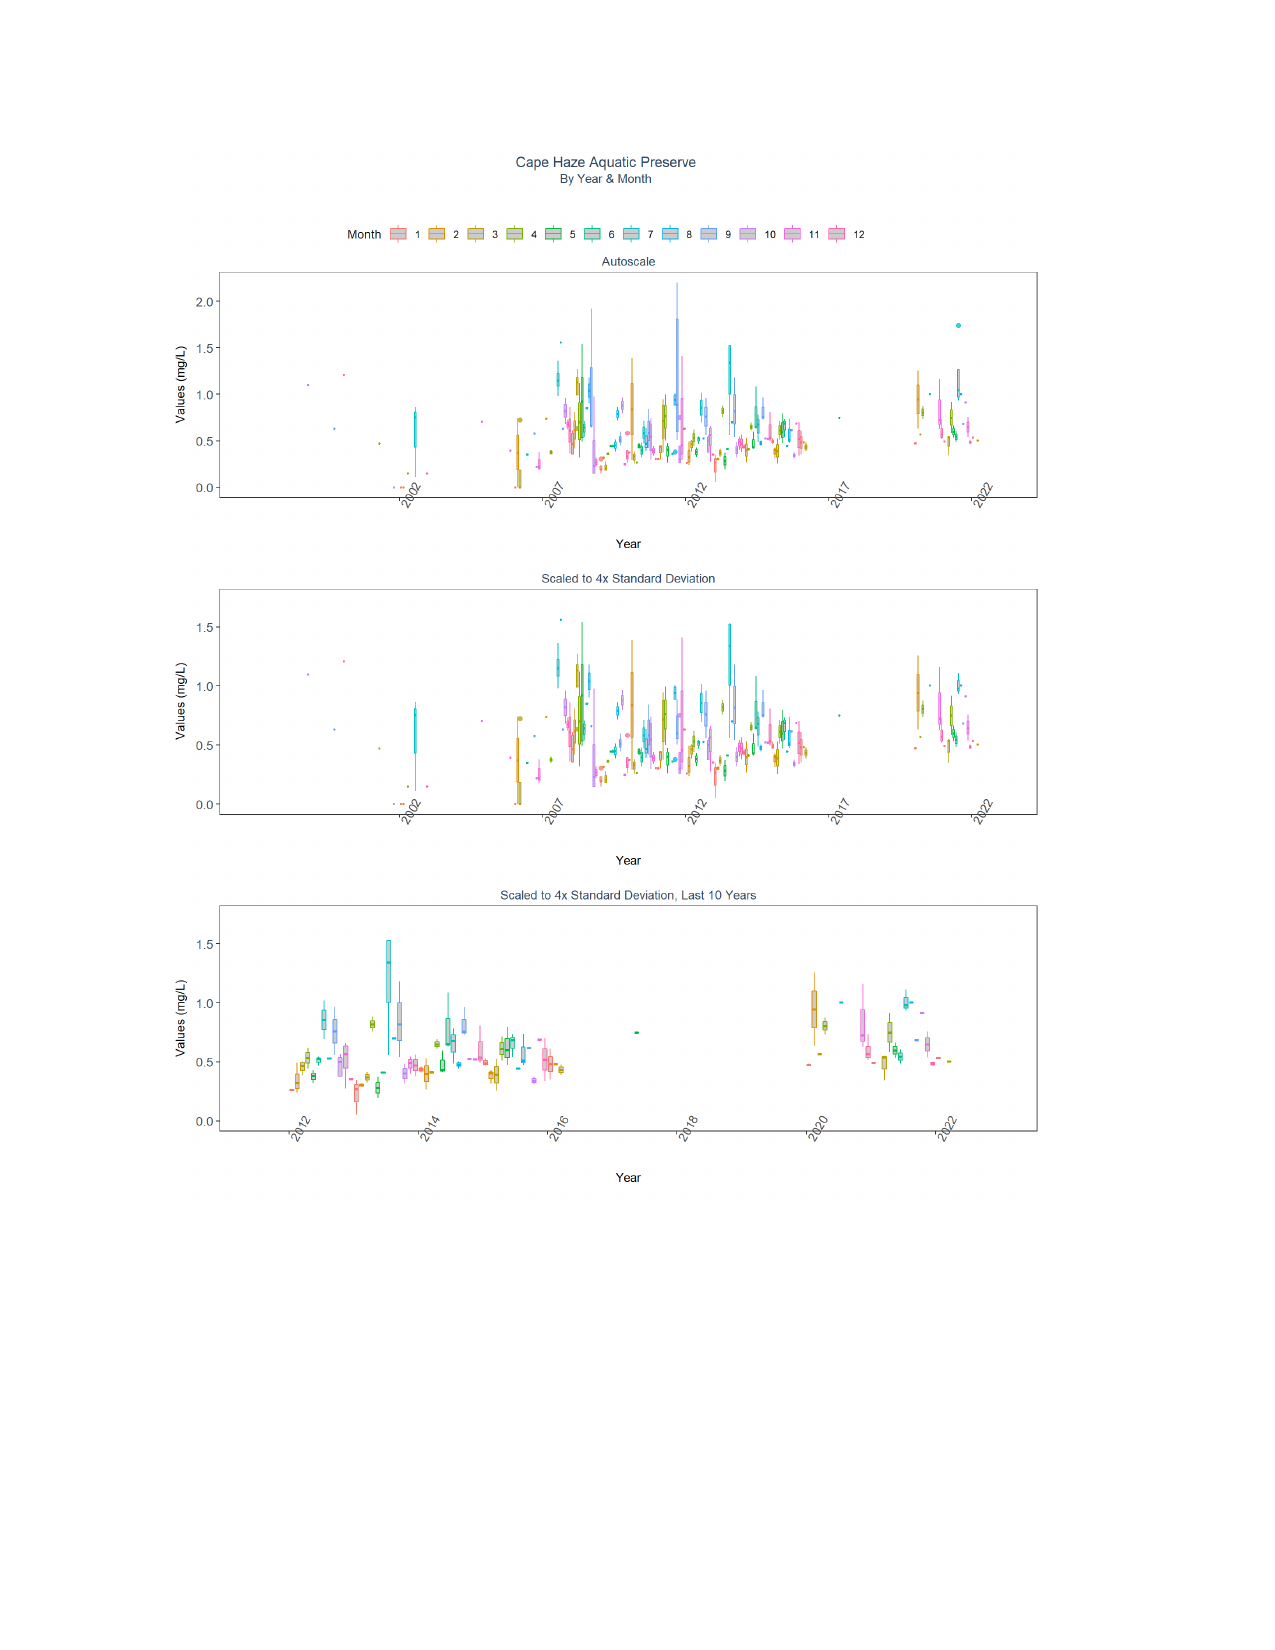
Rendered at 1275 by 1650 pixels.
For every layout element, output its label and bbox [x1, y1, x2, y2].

picture [168, 150, 1044, 1200]
